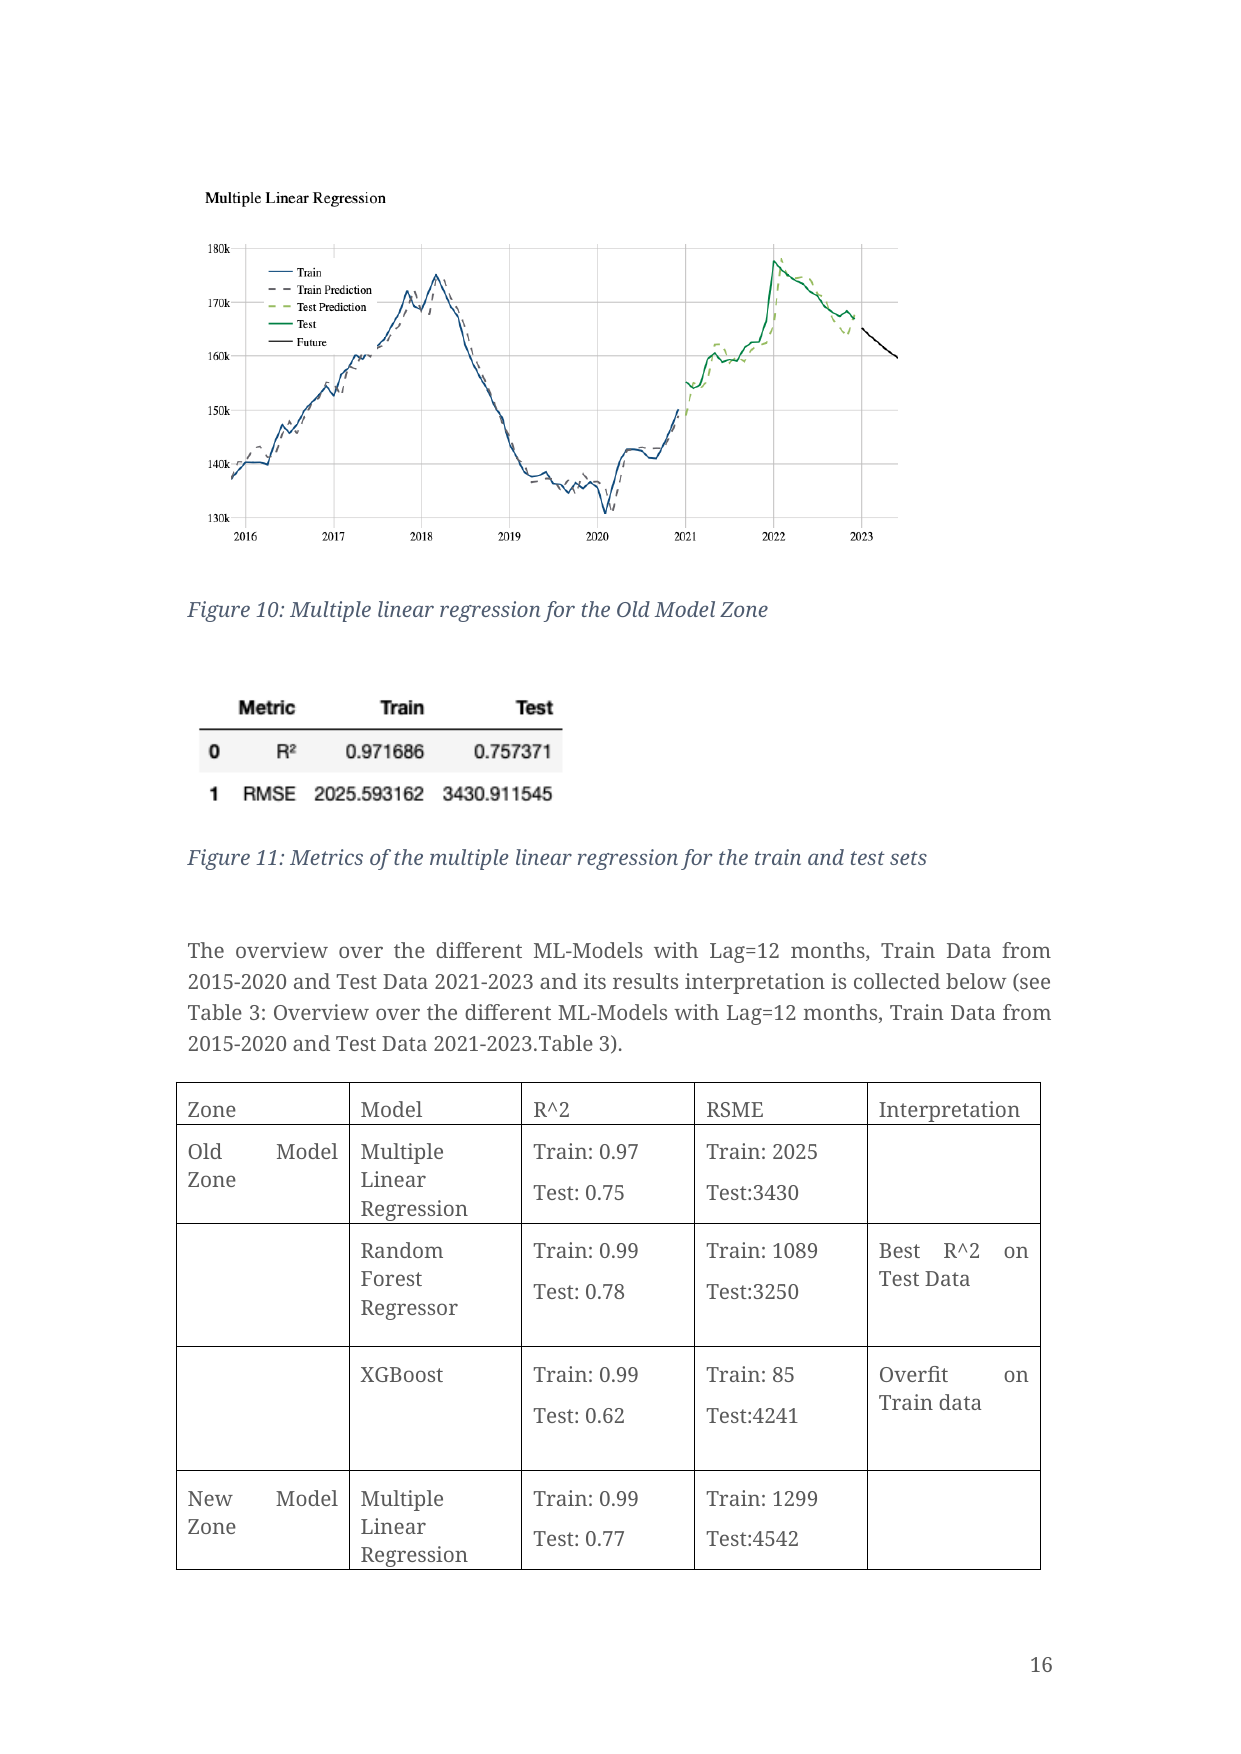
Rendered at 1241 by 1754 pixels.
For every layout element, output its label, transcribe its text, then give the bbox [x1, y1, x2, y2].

table_cell Train: 0.97 Test: 0.75 [522, 1125, 694, 1222]
table_cell Random Forest Regressor [350, 1224, 521, 1346]
table_cell New Model Zone [177, 1471, 349, 1569]
table_cell Train: 0.99 Test: 0.77 [522, 1471, 694, 1569]
table_cell [177, 1224, 349, 1346]
table_header R^2 [522, 1083, 694, 1123]
table_header RSME [695, 1083, 867, 1123]
table_cell [868, 1125, 1040, 1222]
text Figure 11: Metrics of the multiple linear regression for the train and test sets [187, 843, 1053, 871]
table_cell Train: 0.99 Test: 0.78 [522, 1224, 694, 1346]
table_cell XGBoost [350, 1347, 521, 1470]
picture [187, 688, 580, 815]
table_cell Train: 0.99 Test: 0.62 [522, 1347, 694, 1470]
table_cell Train: 1089 Test:3250 [695, 1224, 867, 1346]
table_header Model [350, 1083, 521, 1123]
table_cell Multiple Linear Regression [350, 1125, 521, 1222]
text Figure 10: Multiple linear regression for the Old Model Zone [187, 595, 1053, 624]
table_cell Old Model Zone [177, 1125, 349, 1222]
table_cell Train: 85 Test:4241 [695, 1347, 867, 1470]
text The overview over the different ML-Models with Lag=12 months, Train Data from 2015-2020 and Test Data 2021-2023 and its results interpretation is collected below (see Table 3: Overview over the different ML-Models with Lag=12 months, Train Data from 2015-2020 and Test Data 2021-2023.Table 3). [187, 936, 1053, 1058]
picture [187, 180, 938, 568]
table_cell Multiple Linear Regression [350, 1471, 521, 1569]
table_cell Train: 2025 Test:3430 [695, 1125, 867, 1222]
table_cell Best R^2 on Test Data [868, 1224, 1040, 1346]
table_cell Overfit on Train data [868, 1347, 1040, 1470]
table_cell [868, 1471, 1040, 1569]
table_header Zone [177, 1083, 349, 1123]
table_cell Train: 1299 Test:4542 [695, 1471, 867, 1569]
table_header Interpretation [868, 1083, 1040, 1123]
table_cell [177, 1347, 349, 1470]
